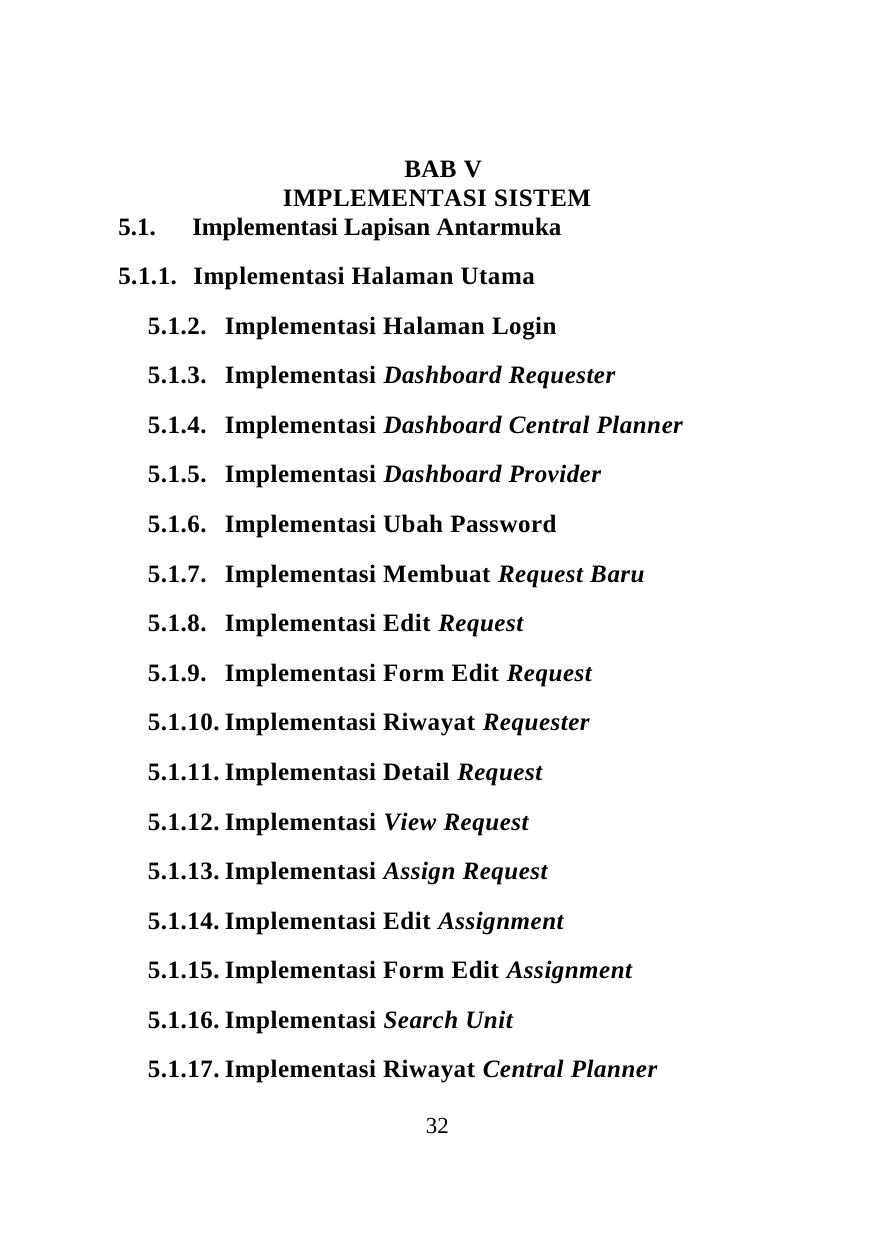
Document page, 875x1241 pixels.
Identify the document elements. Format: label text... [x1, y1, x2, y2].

subtitle Implementasi Form Edit Assignment [148, 955, 756, 984]
subtitle Implementasi Form Edit Request [148, 658, 756, 687]
subtitle Implementasi Detail Request [148, 757, 756, 786]
subtitle Implementasi Membuat Request Baru [148, 559, 756, 587]
subtitle Implementasi View Request [148, 807, 756, 835]
subtitle Implementasi Edit Assignment [148, 906, 756, 934]
subtitle Implementasi Halaman Login [148, 311, 756, 339]
list Implementasi Lapisan Antarmuka [118, 212, 756, 240]
subtitle Implementasi Dashboard Provider [148, 459, 756, 488]
subtitle Implementasi Dashboard Requester [148, 360, 756, 389]
subtitle Implementasi Halaman Utama [118, 261, 756, 290]
subtitle Implementasi Riwayat Central Planner [148, 1054, 756, 1083]
subtitle Implementasi Riwayat Requester [148, 707, 756, 736]
subtitle Implementasi Assign Request [148, 856, 756, 885]
subtitle Implementasi Ubah Password [148, 509, 756, 538]
subtitle Implementasi Edit Request [148, 608, 756, 637]
list BAB V IMPLEMENTASI SISTEM [118, 154, 756, 212]
subtitle Implementasi Search Unit [148, 1005, 756, 1034]
subtitle Implementasi Dashboard Central Planner [148, 410, 756, 439]
